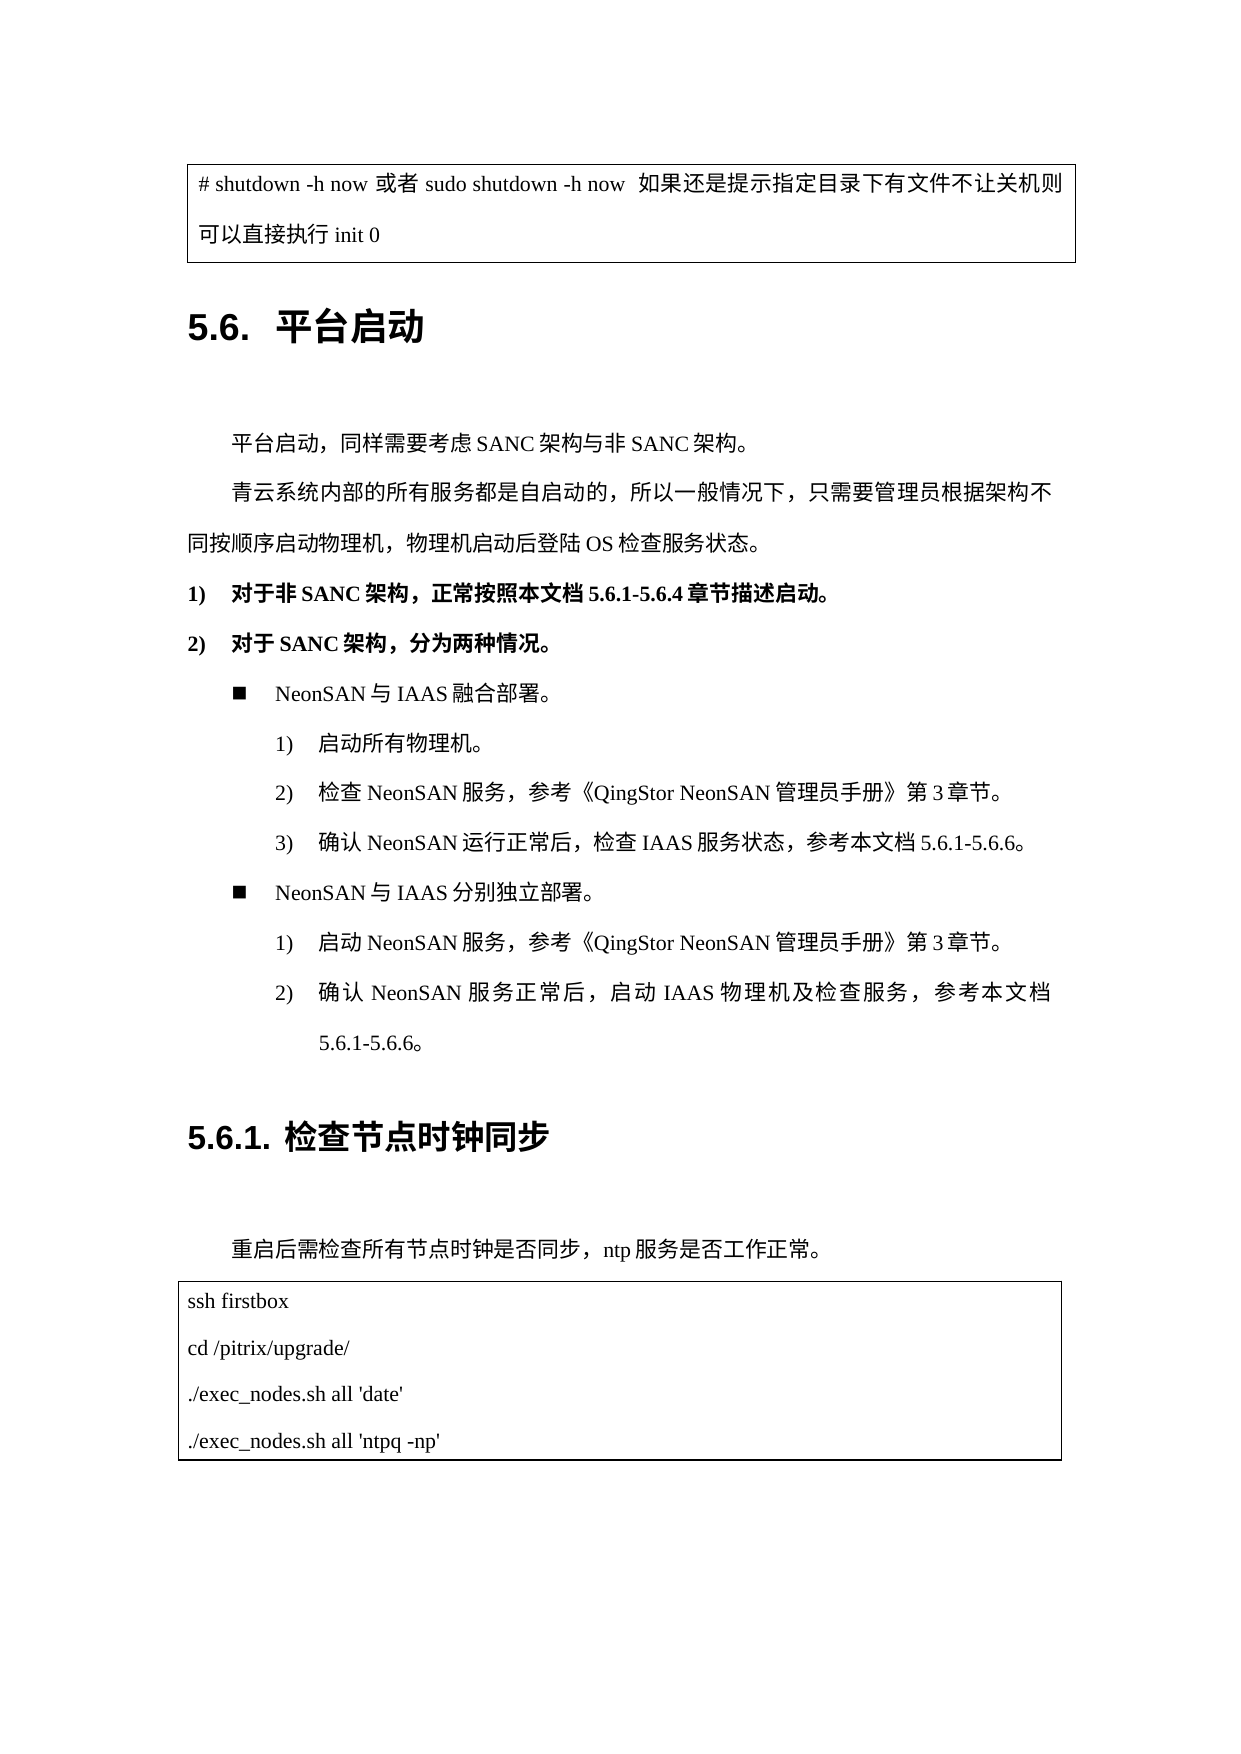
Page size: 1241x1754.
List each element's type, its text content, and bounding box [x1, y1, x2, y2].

list 检查NeonSAN服务，参考《QingStor NeonSAN管理员手册》第3章节。 [275, 774, 1053, 808]
text 重启后需检查所有节点时钟是否同步，ntp服务是否工作正常。 [187, 1231, 1053, 1265]
text ssh firstbox [179, 1282, 1061, 1318]
text ./exec_nodes.sh all 'ntpq -np' [179, 1420, 1061, 1459]
list NeonSAN与IAAS分别独立部署。 [231, 874, 1053, 908]
list 确认NeonSAN运行正常后，检查IAAS服务状态，参考本文档5.6.1-5.6.6。 [275, 824, 1053, 858]
text ./exec_nodes.sh all 'date' [179, 1374, 1061, 1411]
text 青云系统内部的所有服务都是自启动的，所以一般情况下，只需要管理员根据架构不同按顺序启动物理机，物理机启动后登陆OS检查服务状态。 [187, 474, 1053, 559]
list NeonSAN与IAAS融合部署。 [231, 674, 1053, 708]
list 确认NeonSAN服务正常后，启动IAAS物理机及检查服务，参考本文档5.6.1-5.6.6。 [275, 973, 1053, 1058]
text 平台启动，同样需要考虑SANC架构与非SANC架构。 [187, 424, 1053, 458]
subtitle 检查节点时钟同步 [187, 1101, 1053, 1169]
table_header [188, 165, 1075, 262]
list 对于SANC架构，分为两种情况。 [187, 625, 1053, 659]
subtitle 平台启动 [187, 290, 1053, 358]
list 对于非SANC架构，正常按照本文档5.6.1-5.6.4章节描述启动。 [187, 575, 1053, 609]
list 启动所有物理机。 [275, 724, 1053, 758]
text cd /pitrix/upgrade/ [179, 1327, 1061, 1364]
list 启动NeonSAN服务，参考《QingStor NeonSAN管理员手册》第3章节。 [275, 923, 1053, 957]
